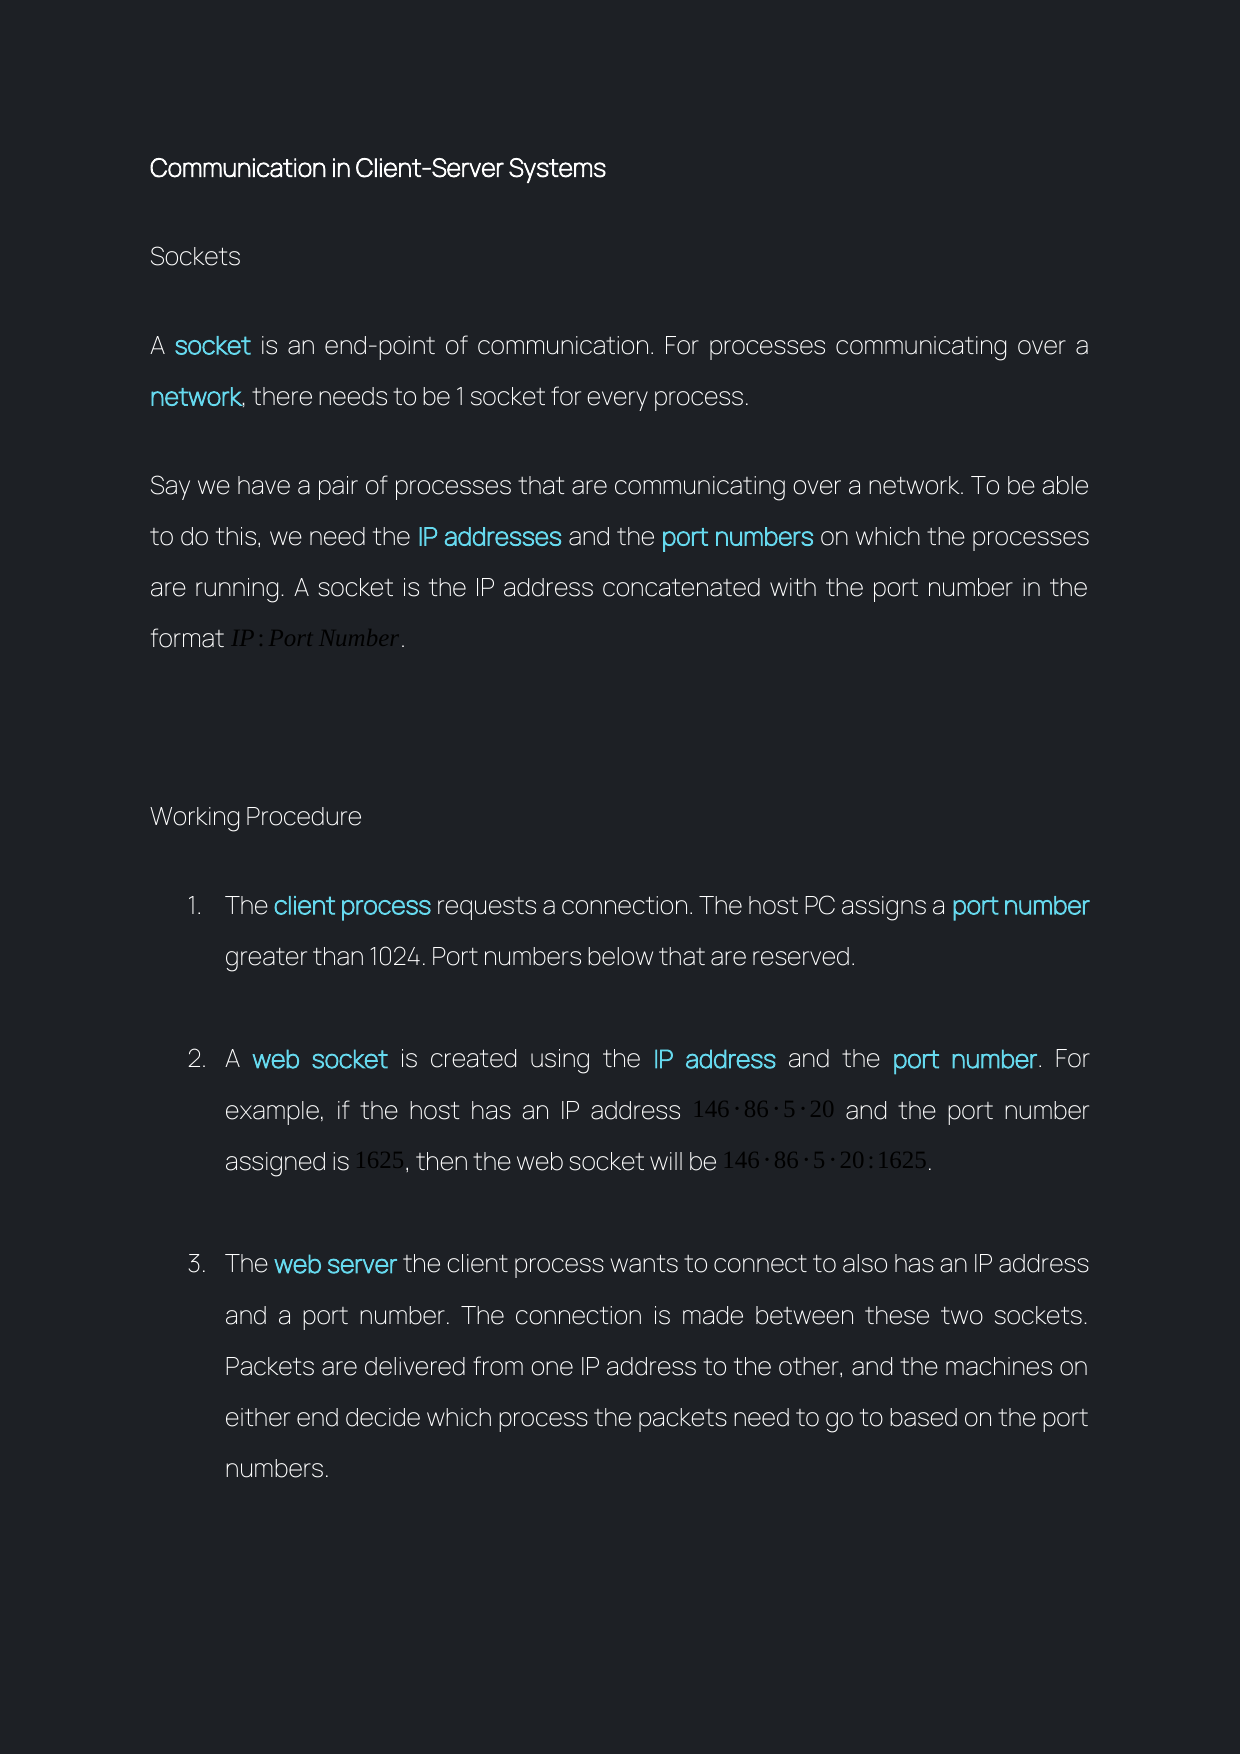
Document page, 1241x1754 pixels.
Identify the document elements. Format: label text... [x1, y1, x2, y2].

subtitle Sockets [150, 239, 1090, 273]
text Say we have a pair of processes that are communicating over a network. To be able to do this, we need the IP addresses and the port numbers on which the processes are running. A socket is the IP address concatenated with the port number in the format . [150, 467, 1090, 655]
text A socket is an end-point of communication. For processes communicating over a network, there needs to be 1 socket for every process. [150, 327, 1090, 413]
list A web socket is created using the IP address and the port number. For example, if the host has an IP address and the port number assigned is , then the web socket will be . [187, 1041, 1090, 1178]
subtitle Communication in Client-Server Systems [150, 150, 1090, 184]
list The web server the client process wants to connect to also has an IP address and a port number. The connection is made between these two sockets. Packets are delivered from one IP address to the other, and the machines on either end decide which process the packets need to go to based on the port numbers. [187, 1246, 1090, 1485]
subtitle Working Procedure [150, 799, 1090, 833]
list The client process requests a connection. The host PC assigns a port number greater than 1024. Port numbers below that are reserved. [187, 887, 1090, 973]
